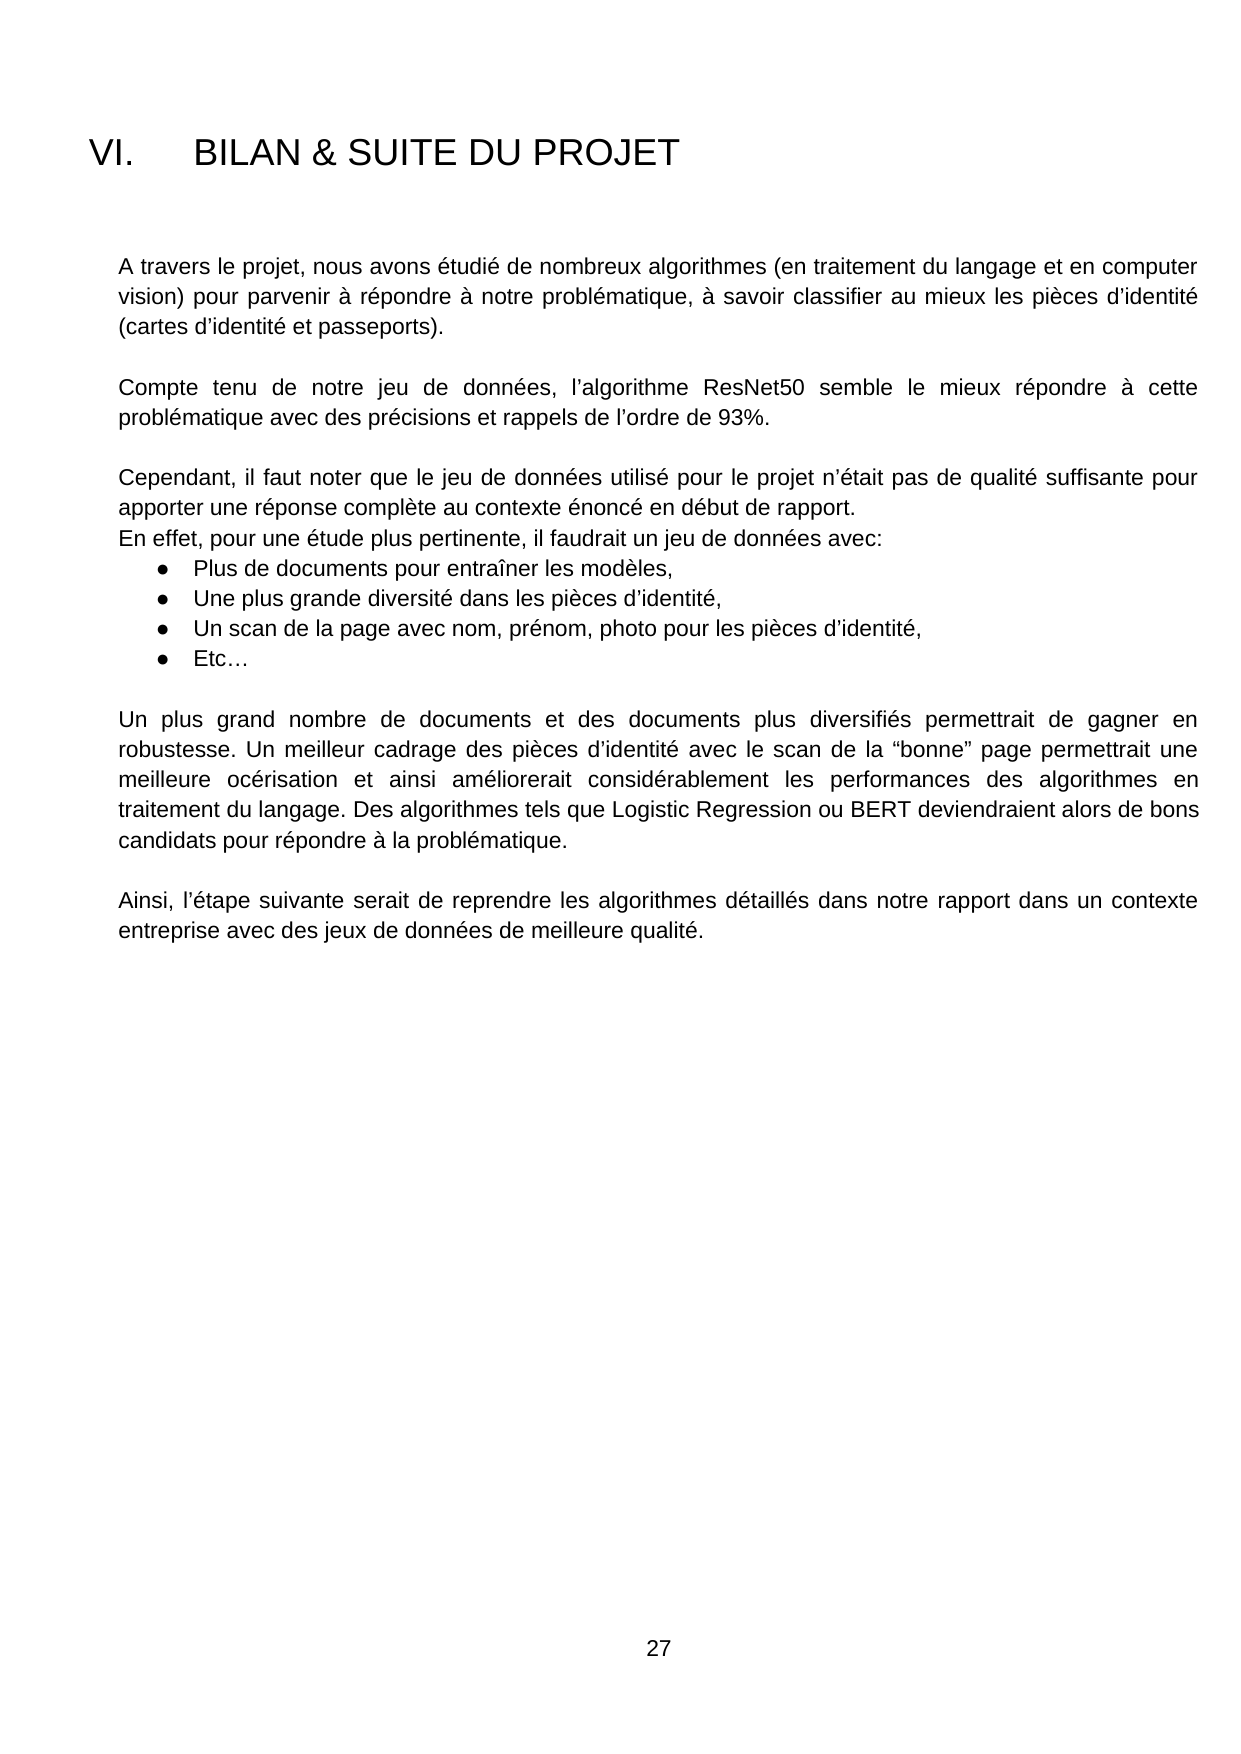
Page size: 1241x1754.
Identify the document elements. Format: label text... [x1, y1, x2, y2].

list Un scan de la page avec nom, prénom, photo pour les pièces d’identité, [156, 615, 1199, 642]
text Cependant, il faut noter que le jeu de données utilisé pour le projet n’était pas de qualité suffisante pour apporter une réponse complète au contexte énoncé en début de rapport. [118, 464, 1199, 521]
list Etc… [156, 645, 1199, 672]
subtitle BILAN & SUITE DU PROJET [88, 130, 1199, 173]
text En effet, pour une étude plus pertinente, il faudrait un jeu de données avec: [118, 524, 1199, 551]
text Compte tenu de notre jeu de données, l’algorithme ResNet50 semble le mieux répondre à cette problématique avec des précisions et rappels de l’ordre de 93%. [118, 373, 1199, 430]
text Un plus grand nombre de documents et des documents plus diversifiés permettrait de gagner en robustesse. Un meilleur cadrage des pièces d’identité avec le scan de la “bonne” page permettrait une meilleure océrisation et ainsi améliorerait considérablement les performances des algorithmes en traitement du langage. Des algorithmes tels que Logistic Regression ou BERT deviendraient alors de bons candidats pour répondre à la problématique. [118, 706, 1199, 853]
list Une plus grande diversité dans les pièces d’identité, [156, 585, 1199, 611]
list Plus de documents pour entraîner les modèles, [156, 555, 1199, 581]
text A travers le projet, nous avons étudié de nombreux algorithmes (en traitement du langage et en computer vision) pour parvenir à répondre à notre problématique, à savoir classifier au mieux les pièces d’identité (cartes d’identité et passeports). [118, 253, 1199, 339]
text Ainsi, l’étape suivante serait de reprendre les algorithmes détaillés dans notre rapport dans un contexte entreprise avec des jeux de données de meilleure qualité. [118, 887, 1199, 944]
